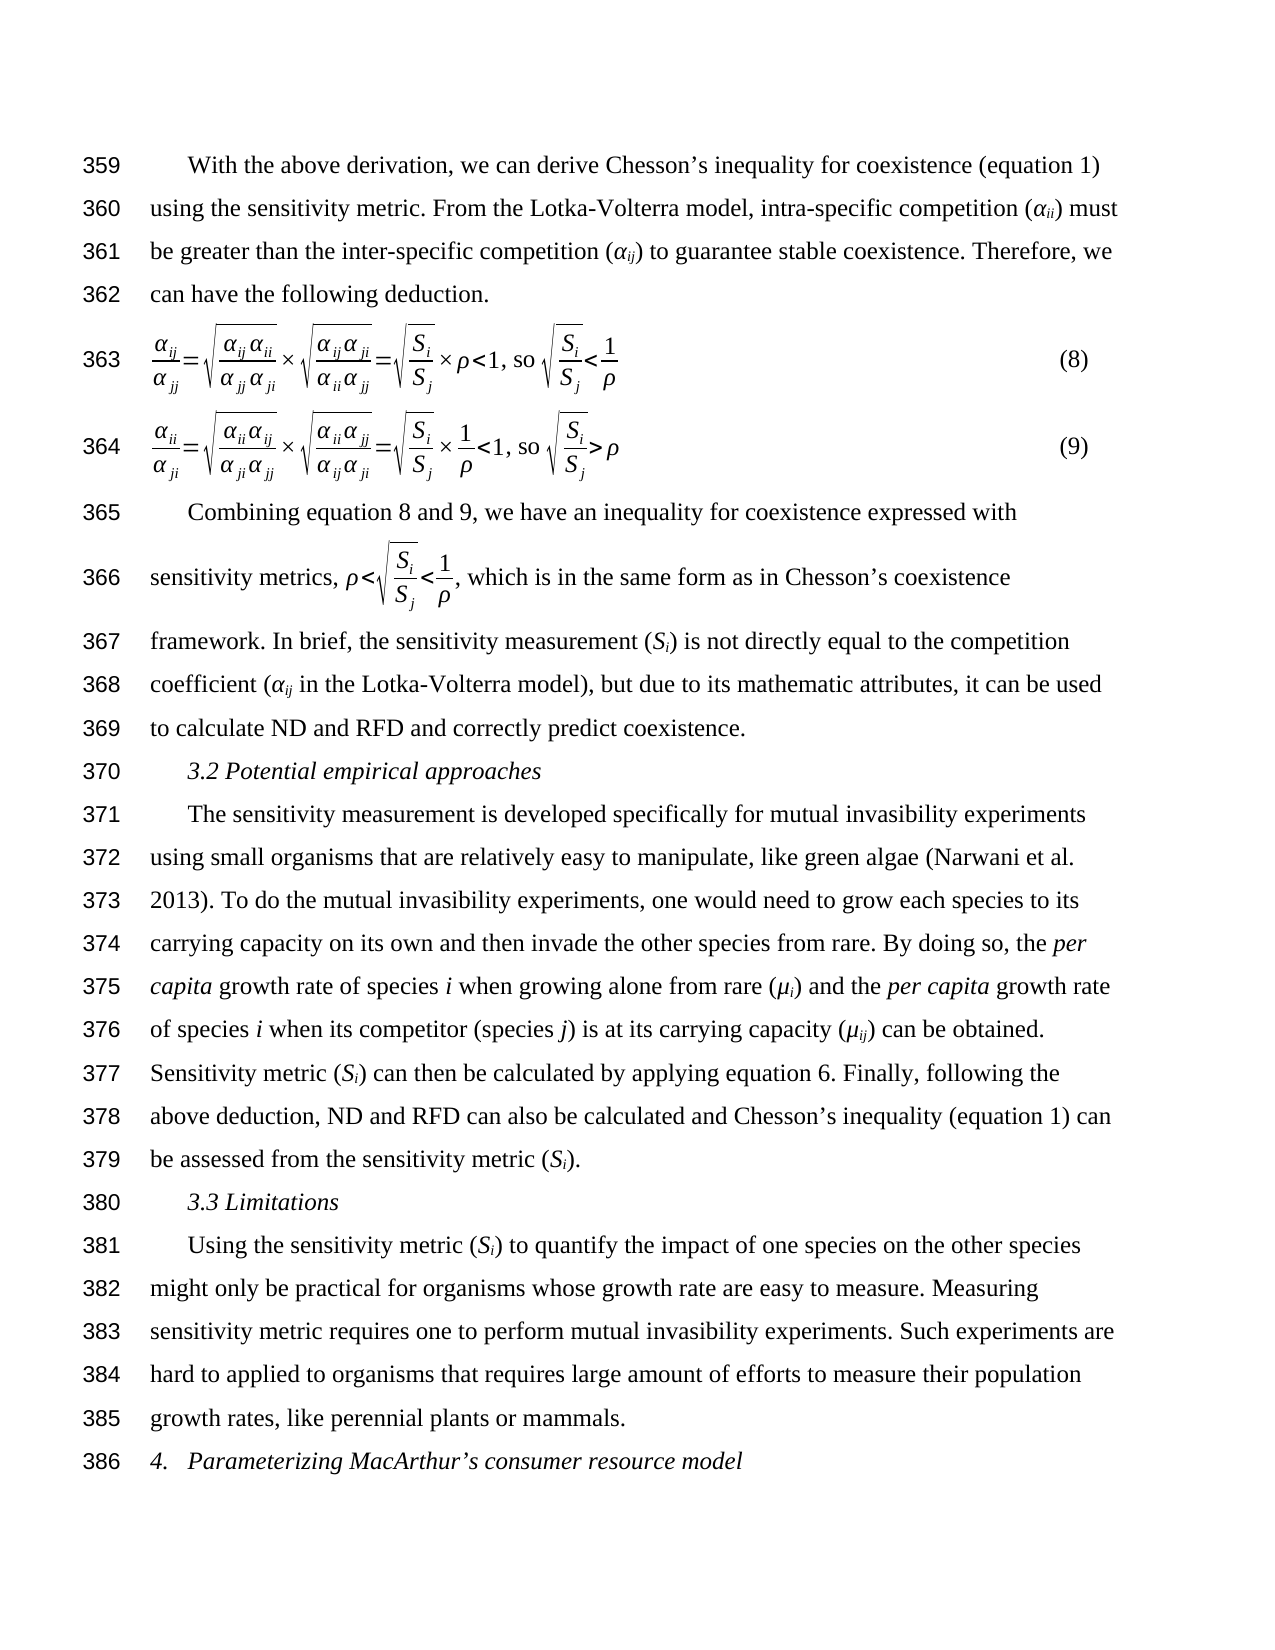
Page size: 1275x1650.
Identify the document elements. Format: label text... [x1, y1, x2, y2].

text , so (9) [150, 410, 1125, 482]
text , so (8) [150, 322, 1125, 395]
text Combining equation 8 and 9, we have an inequality for coexistence expressed with sensitivity metrics, , which is in the same form as in Chesson’s coexistence framework. In brief, the sensitivity measurement (Si) is not directly equal to the competition coefficient (αij in the Lotka-Volterra model), but due to its mathematic attributes, it can be used to calculate ND and RFD and correctly predict coexistence. [150, 497, 1125, 741]
list Potential empirical approaches [187, 756, 1125, 784]
list Limitations [187, 1187, 1125, 1216]
text The sensitivity measurement is developed specifically for mutual invasibility experiments using small organisms that are relatively easy to manipulate, like green algae (Narwani et al. 2013). To do the mutual invasibility experiments, one would need to grow each species to its carrying capacity on its own and then invade the other species from rare. By doing so, the per capita growth rate of species i when growing alone from rare (μi) and the per capita growth rate of species i when its competitor (species j) is at its carrying capacity (μij) can be obtained. Sensitivity metric (Si) can then be calculated by applying equation 6. Finally, following the above deduction, ND and RFD can also be calculated and Chesson’s inequality (equation 1) can be assessed from the sensitivity metric (Si). [150, 799, 1125, 1173]
list Parameterizing MacArthur’s consumer resource model [150, 1446, 1125, 1474]
text With the above derivation, we can derive Chesson’s inequality for coexistence (equation 1) using the sensitivity metric. From the Lotka-Volterra model, intra-specific competition (αii) must be greater than the inter-specific competition (αij) to guarantee stable coexistence. Therefore, we can have the following deduction. [150, 150, 1125, 308]
text Using the sensitivity metric (Si) to quantify the impact of one species on the other species might only be practical for organisms whose growth rate are easy to measure. Measuring sensitivity metric requires one to perform mutual invasibility experiments. Such experiments are hard to applied to organisms that requires large amount of efforts to measure their population growth rates, like perennial plants or mammals. [150, 1230, 1125, 1431]
